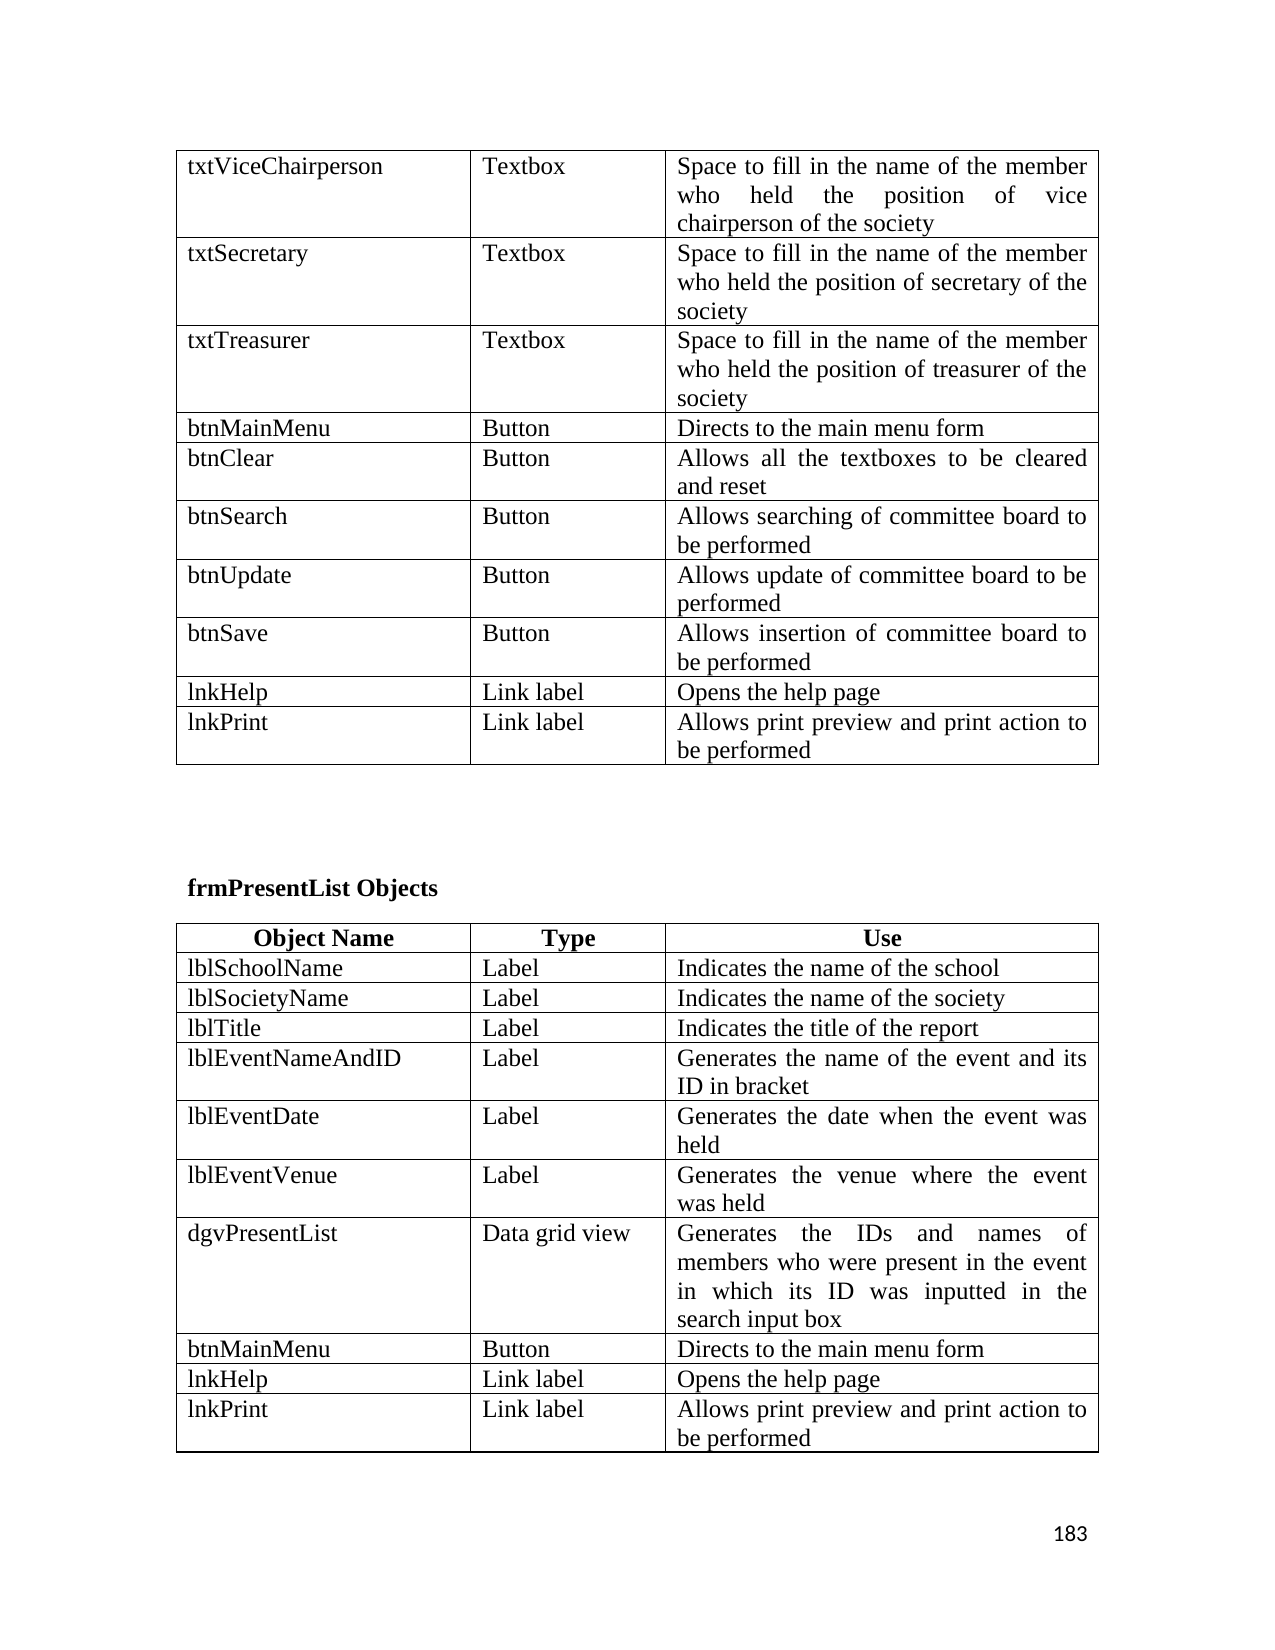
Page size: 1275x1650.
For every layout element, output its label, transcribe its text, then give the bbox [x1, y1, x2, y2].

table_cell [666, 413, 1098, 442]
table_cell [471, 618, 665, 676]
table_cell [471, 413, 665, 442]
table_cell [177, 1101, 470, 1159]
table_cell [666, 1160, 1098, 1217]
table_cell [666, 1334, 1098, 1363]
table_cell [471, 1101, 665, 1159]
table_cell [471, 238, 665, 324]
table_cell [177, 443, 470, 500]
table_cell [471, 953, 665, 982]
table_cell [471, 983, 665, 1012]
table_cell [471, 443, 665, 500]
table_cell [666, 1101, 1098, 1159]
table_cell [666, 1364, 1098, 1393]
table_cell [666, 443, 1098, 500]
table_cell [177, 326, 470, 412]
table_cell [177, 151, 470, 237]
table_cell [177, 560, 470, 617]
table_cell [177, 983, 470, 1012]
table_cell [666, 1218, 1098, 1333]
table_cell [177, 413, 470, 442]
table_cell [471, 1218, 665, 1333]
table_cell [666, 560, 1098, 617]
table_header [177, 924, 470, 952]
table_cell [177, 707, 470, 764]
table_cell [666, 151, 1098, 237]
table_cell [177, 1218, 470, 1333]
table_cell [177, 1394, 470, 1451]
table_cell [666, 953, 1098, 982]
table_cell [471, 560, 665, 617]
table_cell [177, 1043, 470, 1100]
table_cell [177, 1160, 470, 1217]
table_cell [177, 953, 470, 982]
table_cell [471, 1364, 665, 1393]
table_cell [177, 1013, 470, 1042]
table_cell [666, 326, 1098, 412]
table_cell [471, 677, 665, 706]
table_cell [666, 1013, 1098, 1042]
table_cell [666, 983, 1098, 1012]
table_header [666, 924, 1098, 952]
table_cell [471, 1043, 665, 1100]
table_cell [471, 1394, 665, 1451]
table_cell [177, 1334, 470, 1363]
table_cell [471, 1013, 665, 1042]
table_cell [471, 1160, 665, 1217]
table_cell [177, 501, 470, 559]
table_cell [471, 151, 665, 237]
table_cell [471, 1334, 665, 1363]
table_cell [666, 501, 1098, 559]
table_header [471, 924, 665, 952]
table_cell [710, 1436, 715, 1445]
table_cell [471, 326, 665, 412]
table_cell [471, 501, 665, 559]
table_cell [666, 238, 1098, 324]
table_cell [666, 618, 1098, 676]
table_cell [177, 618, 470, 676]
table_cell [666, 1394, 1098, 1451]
text frmPresentList Objects [187, 873, 1087, 902]
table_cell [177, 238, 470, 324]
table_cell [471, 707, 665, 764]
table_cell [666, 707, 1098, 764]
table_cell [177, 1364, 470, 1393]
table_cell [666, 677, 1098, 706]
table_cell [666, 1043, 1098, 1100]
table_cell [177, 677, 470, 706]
